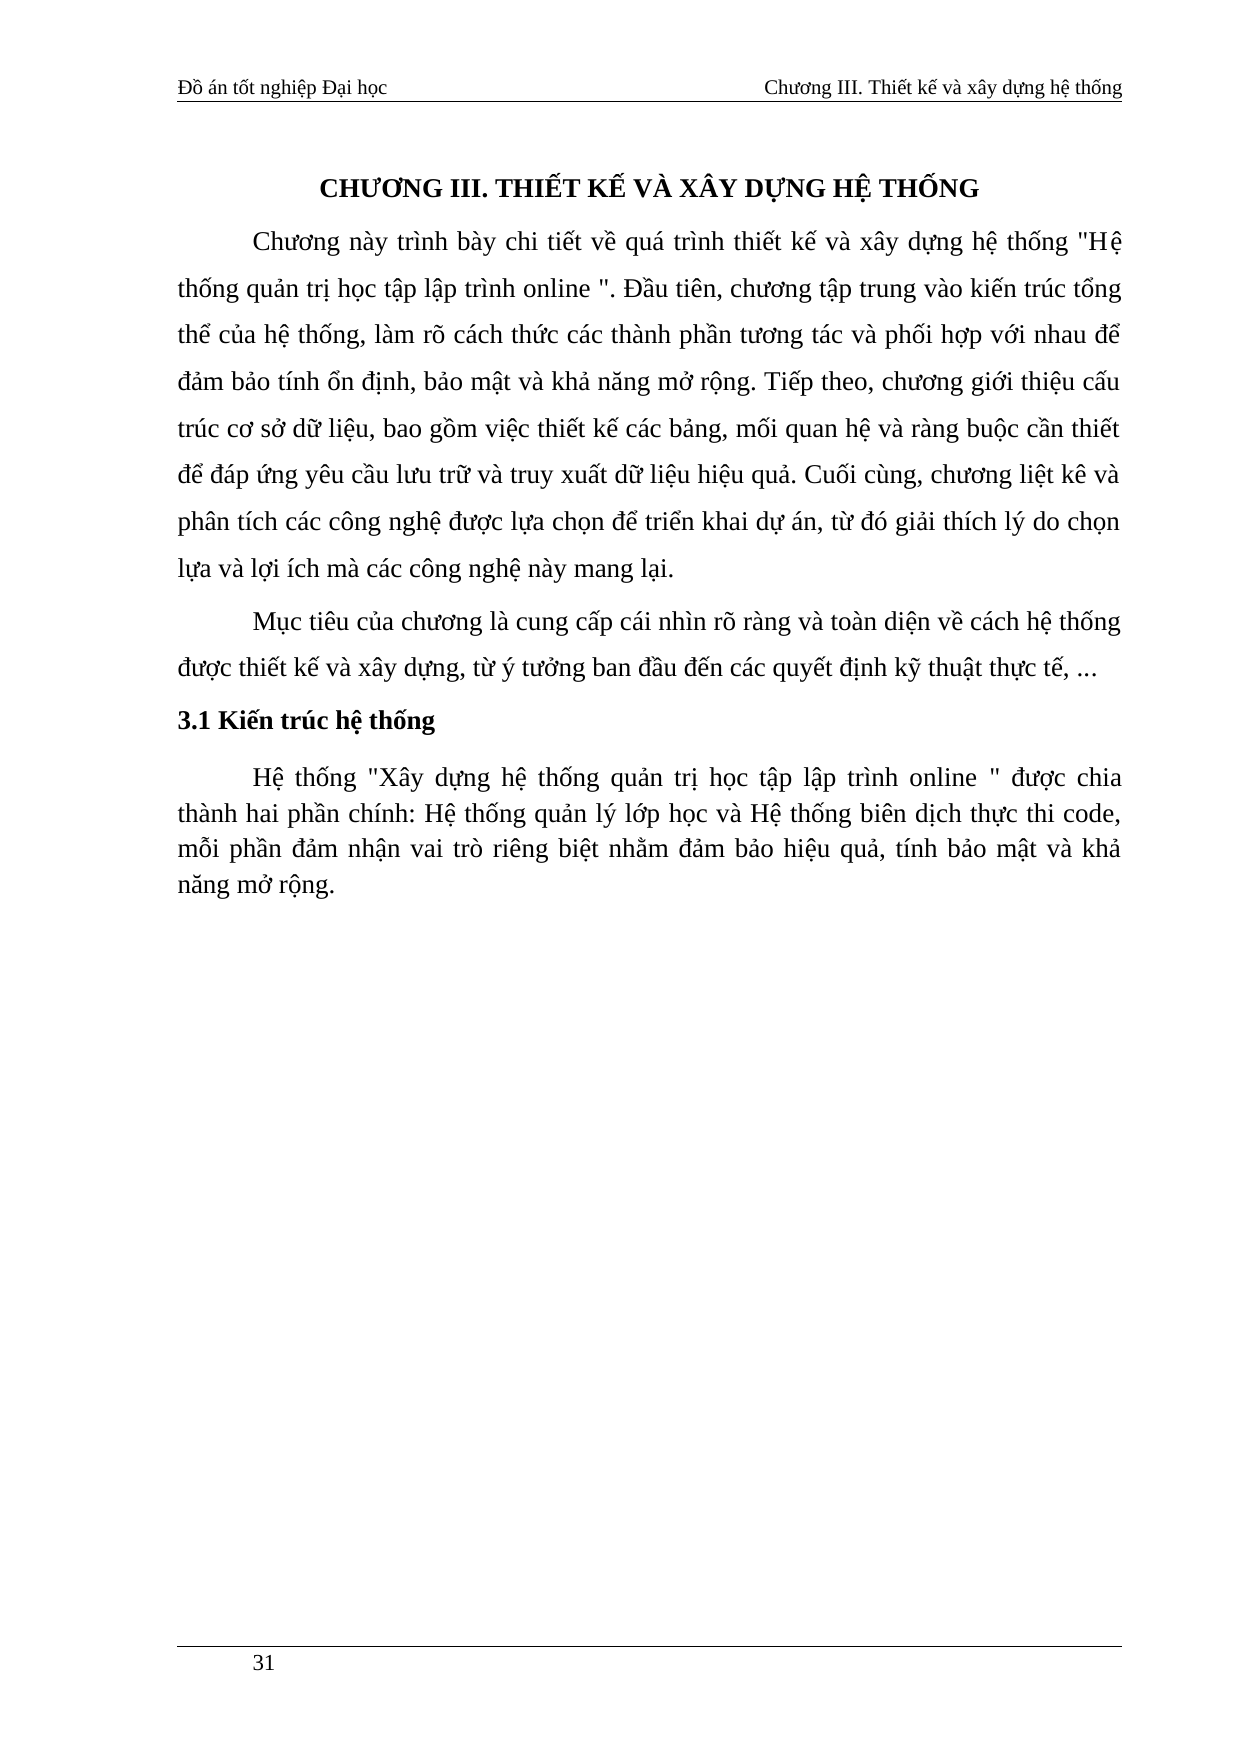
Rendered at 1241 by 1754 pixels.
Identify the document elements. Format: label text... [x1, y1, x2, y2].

text Hệ thống "Xây dựng hệ thống quản trị học tập lập trình online " được chia thành hai phần chính: Hệ thống quản lý lớp học và Hệ thống biên dịch thực thi code, mỗi phần đảm nhận vai trò riêng biệt nhằm đảm bảo hiệu quả, tính bảo mật và khả năng mở rộng. [177, 761, 1122, 899]
text Chương này trình bày chi tiết về quá trình thiết kế và xây dựng hệ thống "Hệ thống quản trị học tập lập trình online ". Đầu tiên, chương tập trung vào kiến trúc tổng thể của hệ thống, làm rõ cách thức các thành phần tương tác và phối hợp với nhau để đảm bảo tính ổn định, bảo mật và khả năng mở rộng. Tiếp theo, chương giới thiệu cấu trúc cơ sở dữ liệu, bao gồm việc thiết kế các bảng, mối quan hệ và ràng buộc cần thiết để đáp ứng yêu cầu lưu trữ và truy xuất dữ liệu hiệu quả. Cuối cùng, chương liệt kê và phân tích các công nghệ được lựa chọn để triển khai dự án, từ đó giải thích lý do chọn lựa và lợi ích mà các công nghệ này mang lại. [177, 225, 1122, 583]
subtitle 3.1 Kiến trúc hệ thống [177, 704, 1122, 736]
text Mục tiêu của chương là cung cấp cái nhìn rõ ràng và toàn diện về cách hệ thống được thiết kế và xây dựng, từ ý tưởng ban đầu đến các quyết định kỹ thuật thực tế, ... [177, 605, 1122, 683]
subtitle CHƯƠNG III. THIẾT KẾ VÀ XÂY DỰNG HỆ THỐNG [177, 172, 1122, 203]
